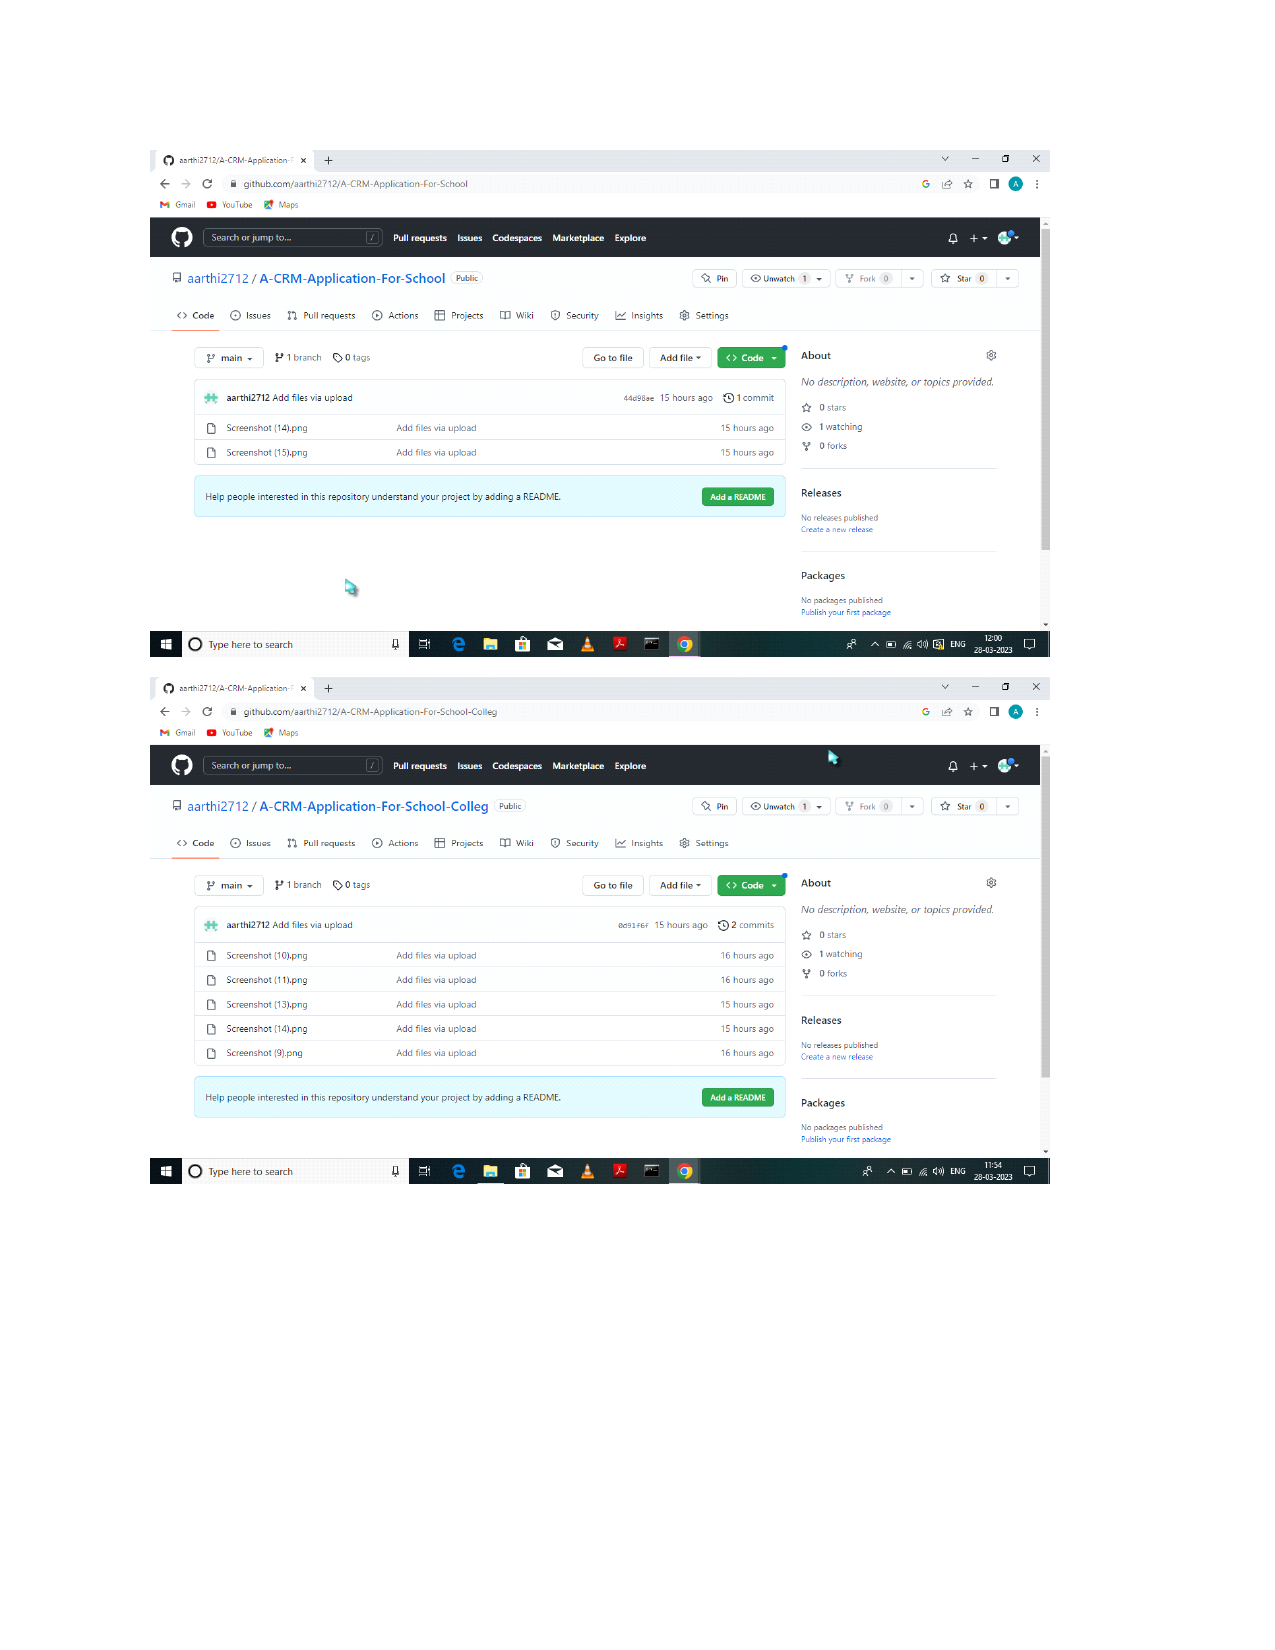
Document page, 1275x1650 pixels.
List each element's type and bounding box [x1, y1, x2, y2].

picture [150, 150, 1050, 657]
picture [150, 677, 1050, 1184]
